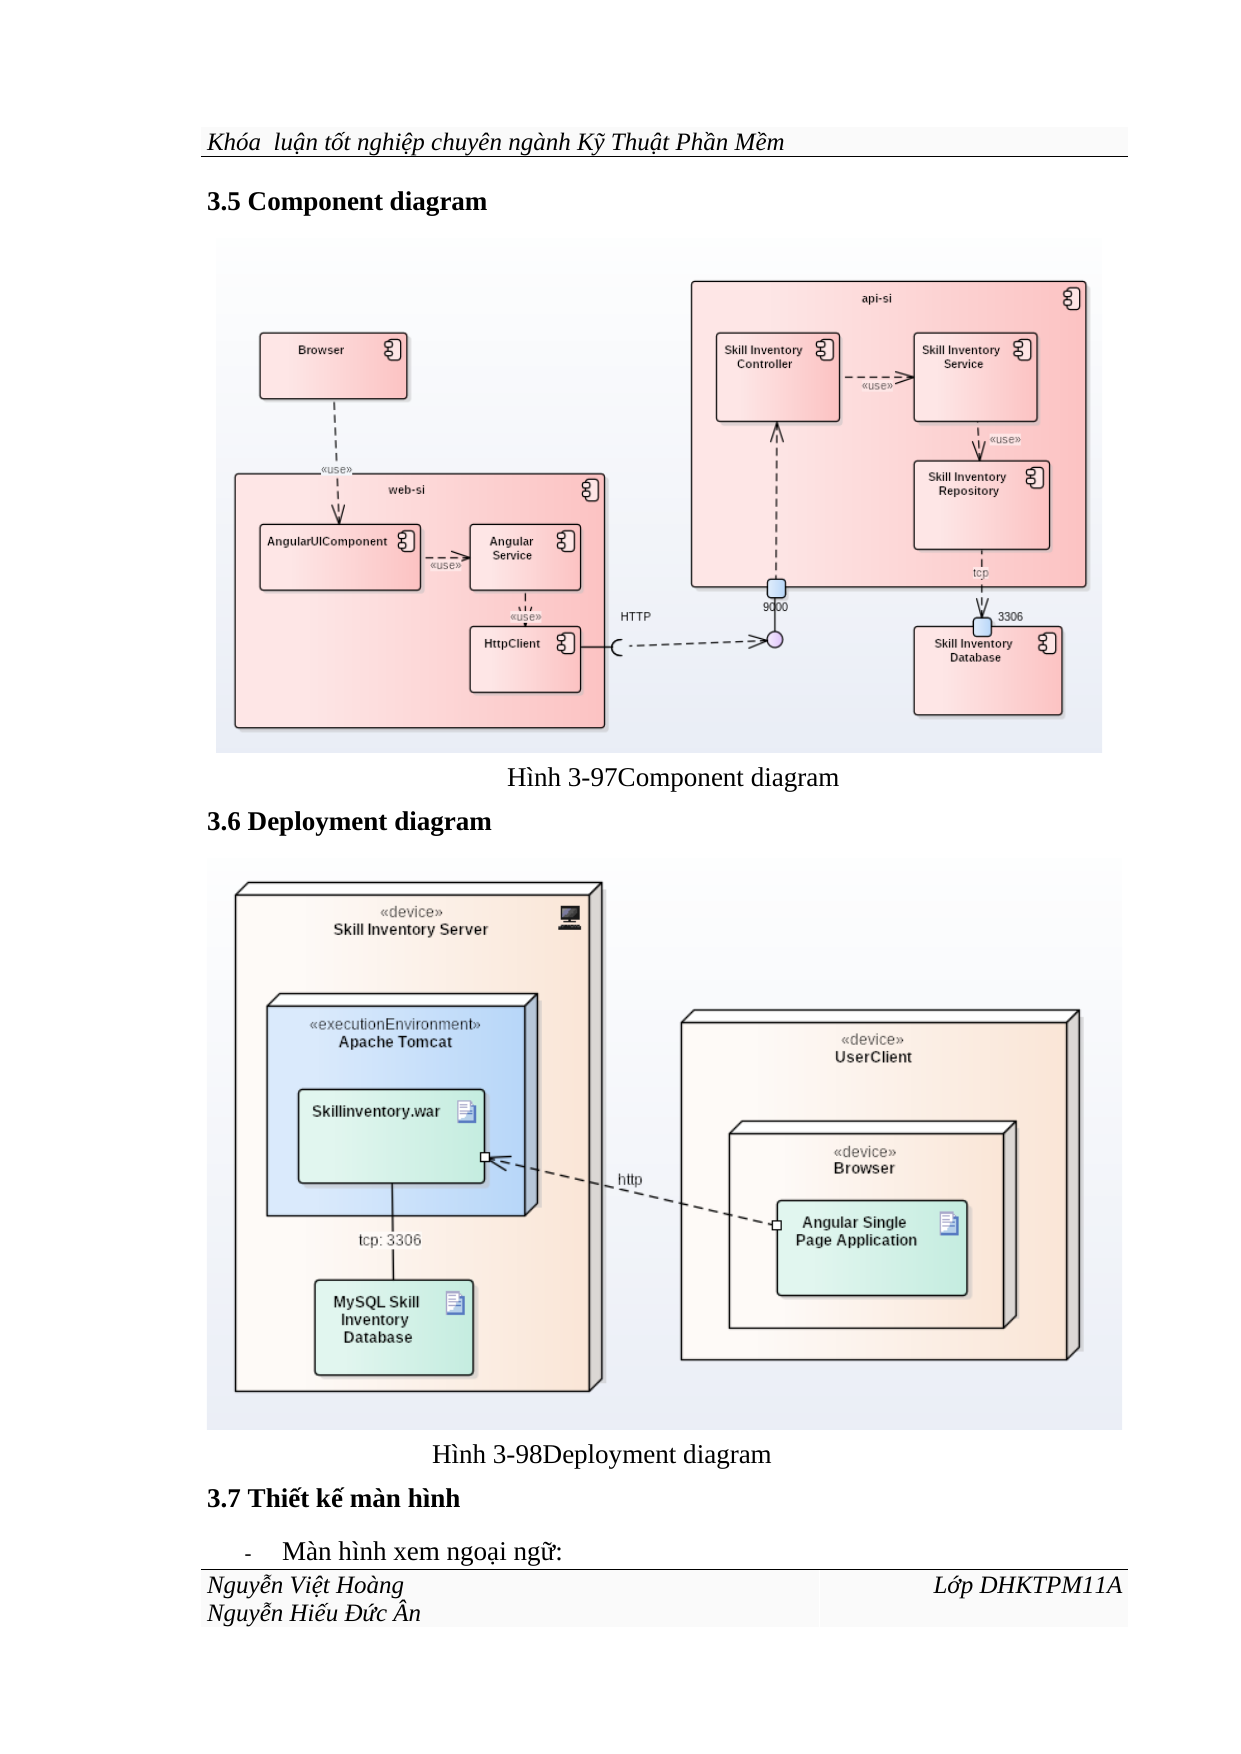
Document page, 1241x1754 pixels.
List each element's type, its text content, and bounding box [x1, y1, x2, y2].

picture [206, 858, 1123, 1430]
subtitle Component diagram [207, 185, 1122, 216]
subtitle Thiết kế màn hình [207, 1482, 1122, 1513]
picture [216, 238, 1103, 753]
list Màn hình xem ngoại ngữ: [244, 1535, 1122, 1566]
subtitle Deployment diagram [207, 805, 1122, 836]
